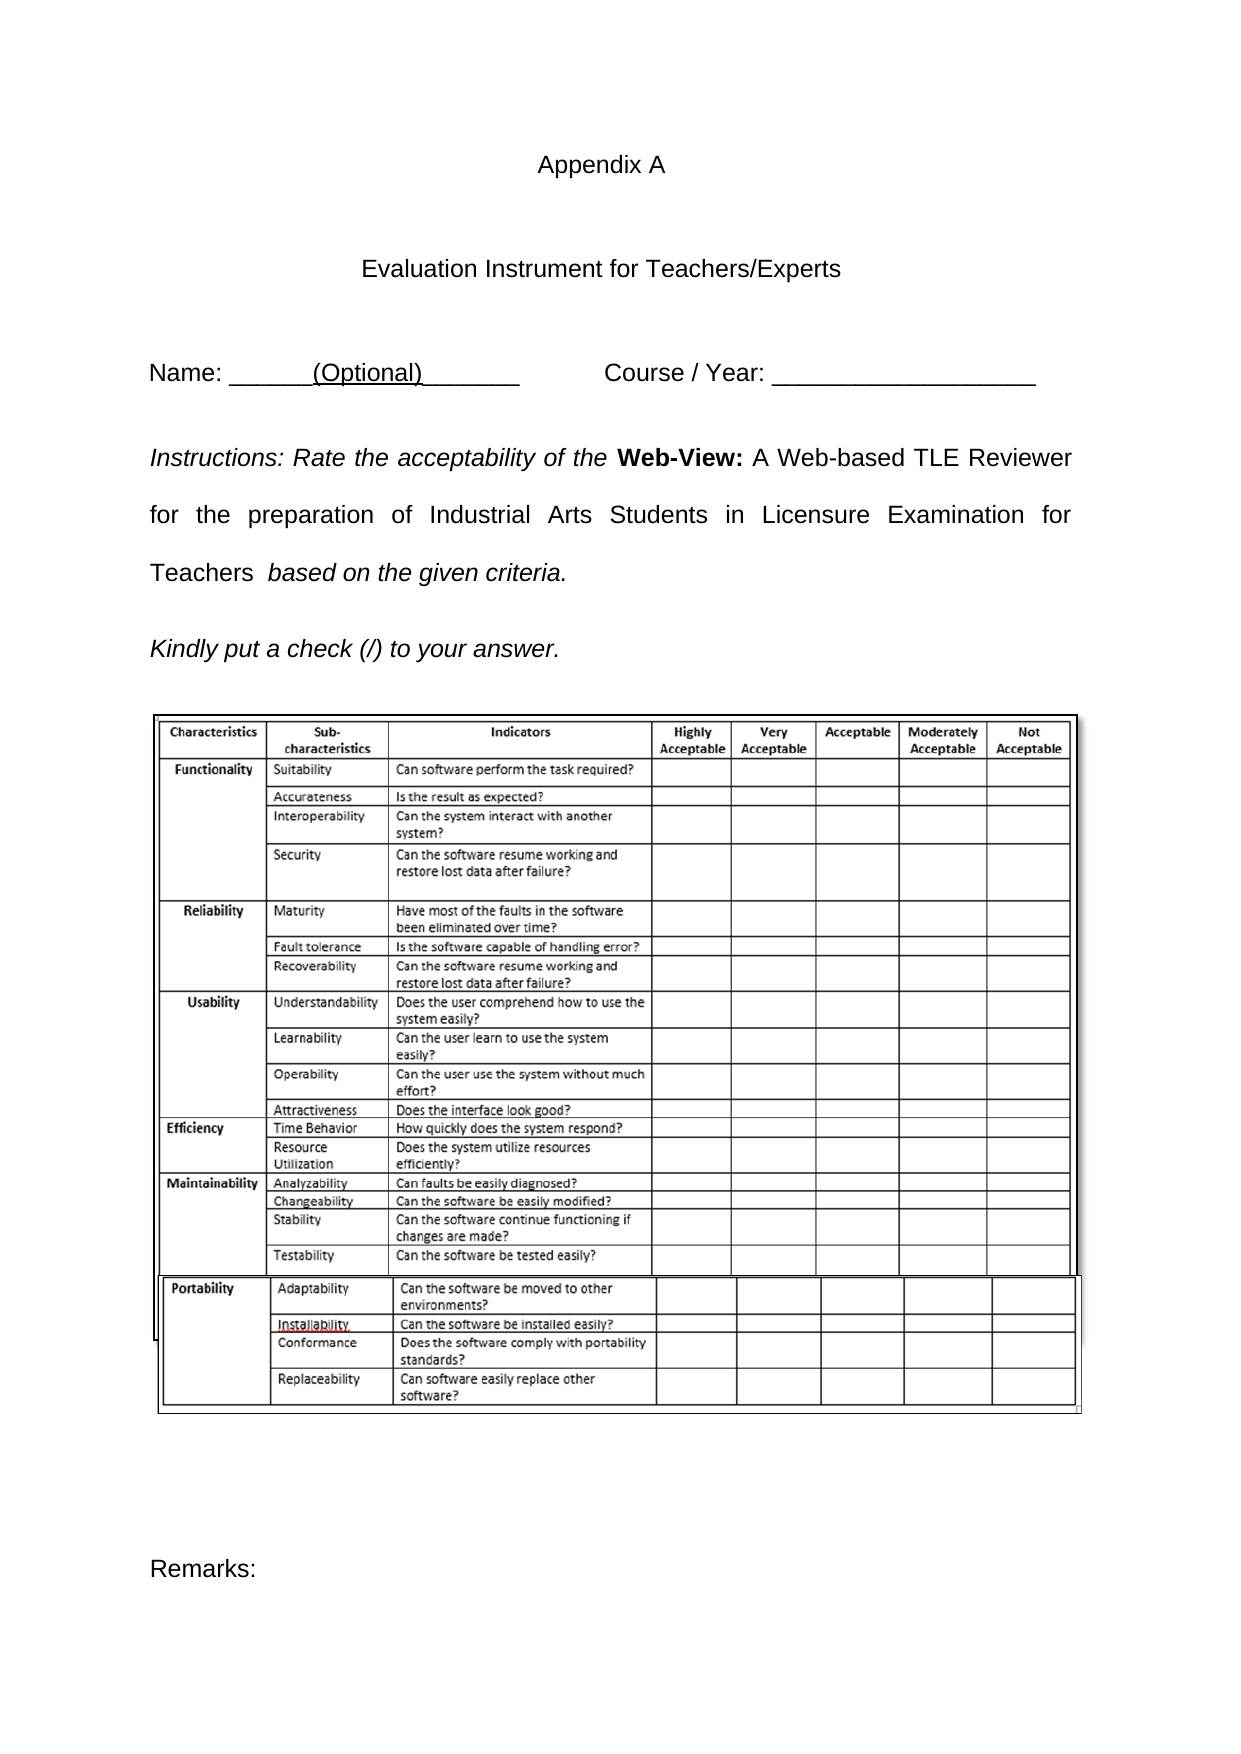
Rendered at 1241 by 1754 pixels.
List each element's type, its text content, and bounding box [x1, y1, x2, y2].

text Kindly put a check (/) to your answer. [149, 634, 1073, 663]
text Remarks: [149, 1554, 1073, 1583]
text Instructions: Rate the acceptability of the Web-View: A Web-based TLE Reviewer for the preparation of Industrial Arts Students in Licensure Examination for Teachers based on the given criteria. [149, 443, 1073, 586]
text Appendix A [153, 150, 1050, 179]
text Evaluation Instrument for Teachers/Experts [153, 254, 1050, 283]
picture [149, 711, 1090, 1414]
text Name: ______(Optional)_______ Course / Year: ___________________ [148, 358, 1090, 387]
